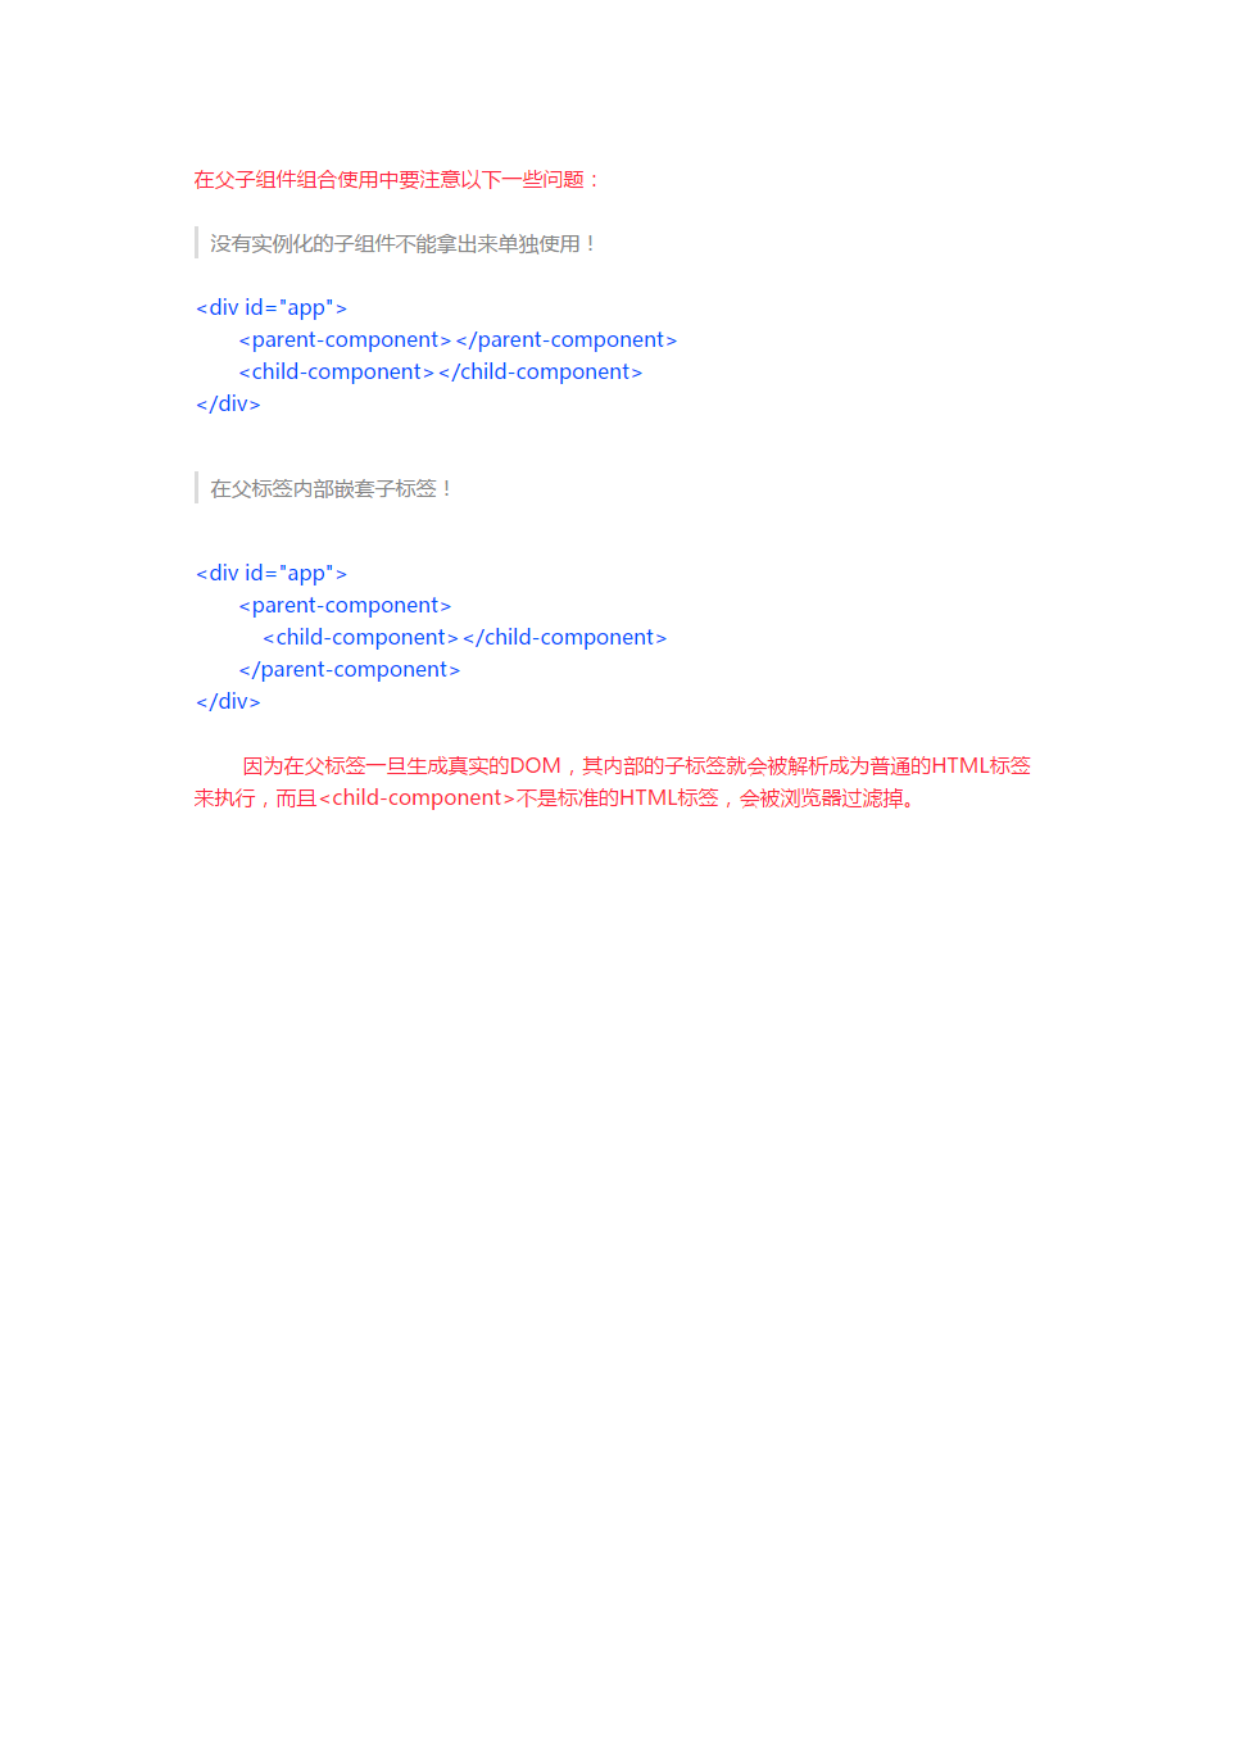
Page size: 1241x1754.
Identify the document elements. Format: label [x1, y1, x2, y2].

picture [187, 162, 1053, 814]
